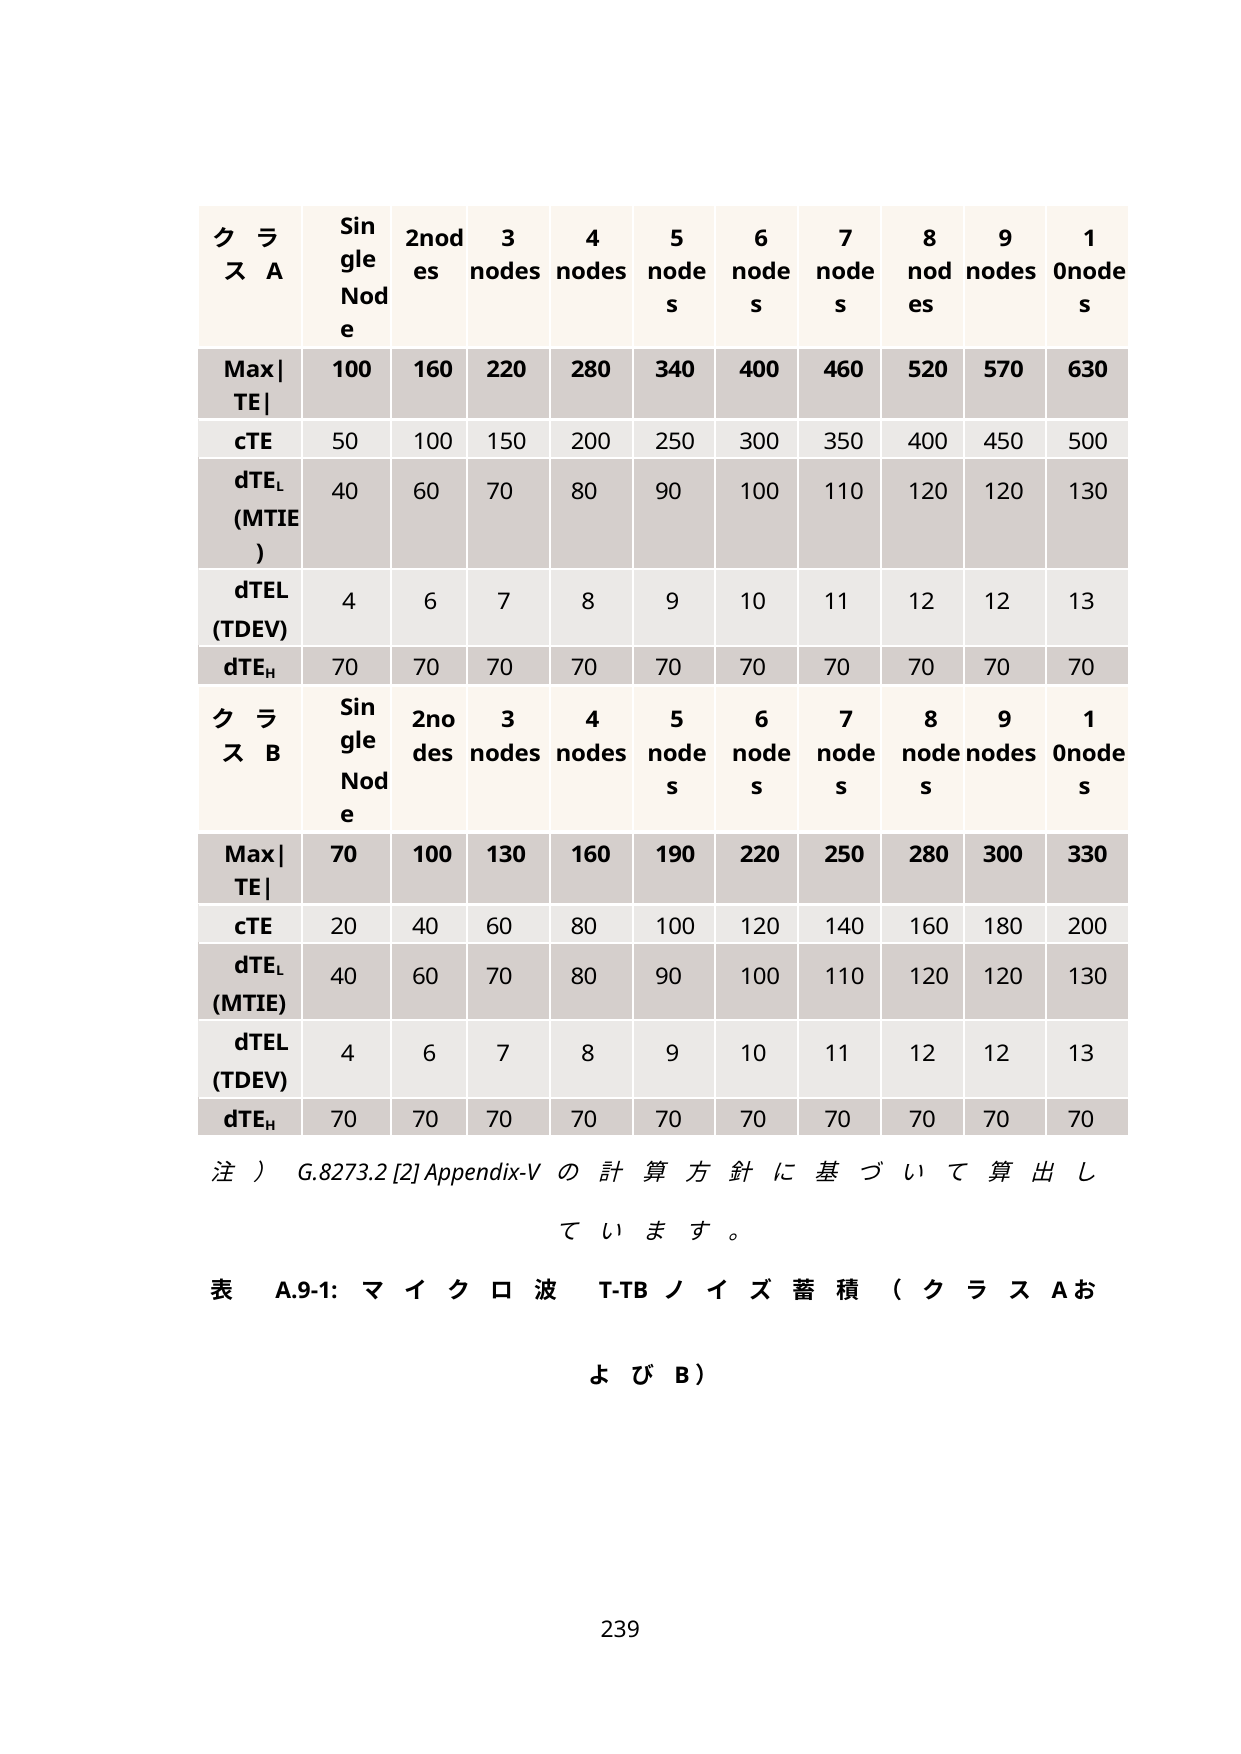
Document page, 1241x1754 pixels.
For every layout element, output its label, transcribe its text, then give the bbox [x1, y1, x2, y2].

table_cell 100 [716, 459, 797, 568]
table_cell 8nodes [882, 687, 963, 830]
table_cell dTEL (MTIE) [198, 942, 301, 1019]
table_cell 12 [882, 1021, 963, 1097]
table_cell 70 [303, 834, 390, 903]
table_cell 70 [551, 647, 632, 684]
table_cell 450 [965, 421, 1045, 457]
table_cell 70 [965, 647, 1045, 684]
text 注）G.8273.2 [2] Appendix-V の計算方針に基づいて算出しています。 [192, 1137, 1116, 1246]
table_cell 220 [468, 349, 549, 418]
table_cell 11 [799, 1021, 880, 1097]
table_cell 200 [1047, 906, 1128, 942]
table_cell 70 [716, 647, 797, 684]
table_cell 70 [716, 1099, 797, 1135]
table_cell 10 [716, 570, 797, 645]
table_cell 120 [882, 459, 963, 568]
table_cell 160 [392, 349, 466, 418]
table_cell 4 [303, 570, 390, 645]
table_cell 570 [965, 349, 1045, 418]
table_cell cTE [198, 904, 301, 942]
table_cell Max|TE| [198, 349, 301, 418]
table_cell 5nodes [634, 687, 714, 830]
table_cell 280 [551, 349, 632, 418]
table_cell 220 [716, 834, 797, 903]
table_cell 70 [468, 647, 549, 684]
table_cell 11 [799, 570, 880, 645]
table_cell 40 [303, 944, 390, 1019]
table_cell 4 [303, 1021, 390, 1097]
table_cell 350 [799, 421, 880, 457]
table_cell 60 [468, 906, 549, 942]
table_cell 340 [634, 349, 714, 418]
table_cell dTEH [198, 1097, 301, 1135]
table_cell 60 [392, 459, 466, 568]
table_cell 330 [1047, 834, 1128, 903]
table_header 2nodes [392, 206, 466, 346]
table_cell 180 [965, 906, 1045, 942]
table_cell 70 [468, 944, 549, 1019]
table_cell 8 [551, 570, 632, 645]
table_cell 9 [634, 1021, 714, 1097]
table_cell 130 [1047, 459, 1128, 568]
table_cell 6 [392, 1021, 466, 1097]
table_cell 40 [303, 459, 390, 568]
table_header 8nodes [882, 206, 963, 346]
table_cell 120 [965, 459, 1045, 568]
table_cell 7 [468, 570, 549, 645]
table_cell 70 [1047, 647, 1128, 684]
table_cell 13 [1047, 570, 1128, 645]
table_cell 40 [392, 906, 466, 942]
table_cell 8 [551, 1021, 632, 1097]
table_cell 250 [634, 421, 714, 457]
table_cell dTEL (TDEV) [198, 1019, 301, 1097]
table_cell 70 [1047, 1099, 1128, 1135]
table_cell 7nodes [799, 687, 880, 830]
table_cell 150 [468, 421, 549, 457]
table_cell 50 [303, 421, 390, 457]
table_cell 200 [551, 421, 632, 457]
table_cell 70 [799, 647, 880, 684]
table_cell 4nodes [551, 687, 632, 830]
table_cell 12 [965, 570, 1045, 645]
table_cell 630 [1047, 349, 1128, 418]
table_cell 400 [716, 349, 797, 418]
table_header 10nodes [1047, 206, 1128, 346]
text 表 A.9-1: マイクロ波 T-TB ノイズ蓄積（クラスAおよびB） [192, 1256, 1116, 1407]
table_cell 90 [634, 944, 714, 1019]
table_cell 70 [965, 1099, 1045, 1135]
table_cell 6 [392, 570, 466, 645]
table_cell 80 [551, 459, 632, 568]
table_cell 6nodes [716, 687, 797, 830]
table_cell 120 [716, 906, 797, 942]
table_cell 80 [551, 906, 632, 942]
table_cell 300 [965, 834, 1045, 903]
table_cell 280 [882, 834, 963, 903]
table_cell 120 [882, 944, 963, 1019]
table_cell 100 [392, 834, 466, 903]
table_cell 130 [1047, 944, 1128, 1019]
table_cell 70 [468, 1099, 549, 1135]
table_cell 70 [392, 647, 466, 684]
table_cell 460 [799, 349, 880, 418]
table_header クラスA [199, 206, 301, 346]
table_cell 130 [468, 834, 549, 903]
table_cell 300 [716, 421, 797, 457]
table_cell 10nodes [1047, 687, 1128, 830]
table_cell 520 [882, 349, 963, 418]
table_cell cTE [198, 419, 301, 457]
table_cell 70 [634, 647, 714, 684]
table_header 9nodes [965, 206, 1045, 346]
table_cell 70 [799, 1099, 880, 1135]
table_cell 160 [882, 906, 963, 942]
table_cell 100 [392, 421, 466, 457]
table_cell 70 [303, 1099, 390, 1135]
table_header 7nodes [799, 206, 880, 346]
table_cell 9 [634, 570, 714, 645]
table_cell 12 [882, 570, 963, 645]
table_cell 70 [882, 647, 963, 684]
table_cell dTEH [198, 645, 301, 684]
table_cell 100 [716, 944, 797, 1019]
table_cell 120 [965, 944, 1045, 1019]
table_cell Max|TE| [198, 834, 301, 903]
table_cell 70 [551, 1099, 632, 1135]
table_cell 13 [1047, 1021, 1128, 1097]
table_cell 90 [634, 459, 714, 568]
table_cell 20 [303, 906, 390, 942]
table_cell 70 [392, 1099, 466, 1135]
table_cell クラスB [199, 687, 301, 830]
table_cell 70 [634, 1099, 714, 1135]
table_cell 70 [303, 647, 390, 684]
table_cell 2nodes [392, 687, 466, 830]
table_header 5nodes [634, 206, 714, 346]
table_cell 100 [634, 906, 714, 942]
table_cell Single Node [303, 687, 390, 830]
table_header Single Node [303, 206, 390, 346]
table_cell 7 [468, 1021, 549, 1097]
table_cell 3nodes [468, 687, 549, 830]
table_cell 110 [799, 459, 880, 568]
table_header 3nodes [468, 206, 549, 346]
table_cell 190 [634, 834, 714, 903]
table_cell 60 [392, 944, 466, 1019]
table_cell 250 [799, 834, 880, 903]
table_cell 500 [1047, 421, 1128, 457]
table_cell 80 [551, 944, 632, 1019]
table_cell 100 [303, 349, 390, 418]
table_cell 10 [716, 1021, 797, 1097]
table_cell 70 [882, 1099, 963, 1135]
table_cell 9nodes [965, 687, 1045, 830]
table_cell 160 [551, 834, 632, 903]
table_cell 400 [882, 421, 963, 457]
table_cell dTEL (MTIE) [198, 457, 301, 568]
table_header 4nodes [551, 206, 632, 346]
table_cell 110 [799, 944, 880, 1019]
table_cell 70 [468, 459, 549, 568]
table_cell dTEL (TDEV) [198, 568, 301, 645]
table_cell 12 [965, 1021, 1045, 1097]
table_header 6nodes [716, 206, 797, 346]
table_cell 140 [799, 906, 880, 942]
